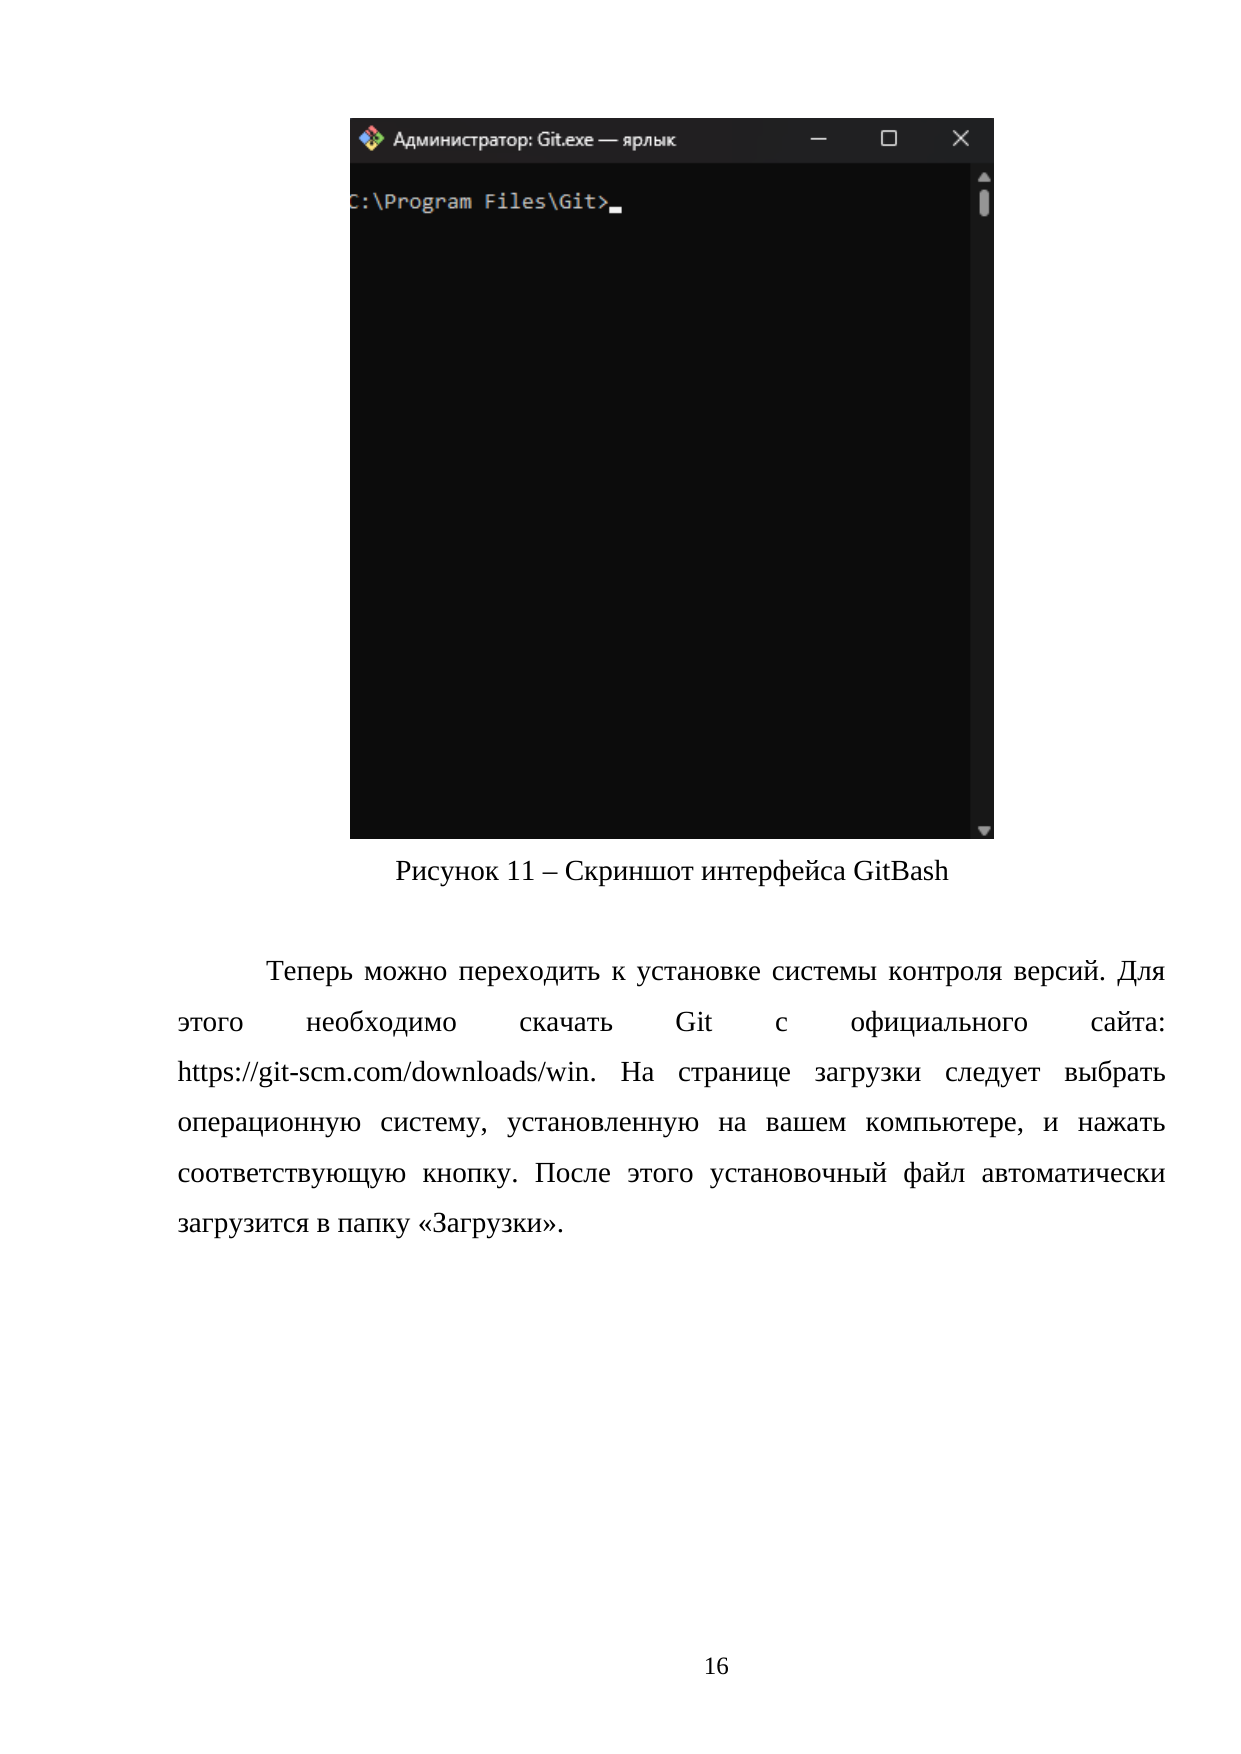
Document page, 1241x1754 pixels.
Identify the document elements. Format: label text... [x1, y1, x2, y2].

text Рисунок 11 – Скриншот интерфейса GitBash [177, 853, 1167, 886]
text Теперь можно переходить к установке системы контроля версий. Для этого необходимо скачать Git с официального сайта: https://git-scm.com/downloads/win. На странице загрузки следует выбрать операционную систему, установленную на вашем компьютере, и нажать соответствующую кнопку. После этого установочный файл автоматически загрузится в папку «Загрузки». [177, 953, 1167, 1239]
picture [350, 118, 994, 839]
